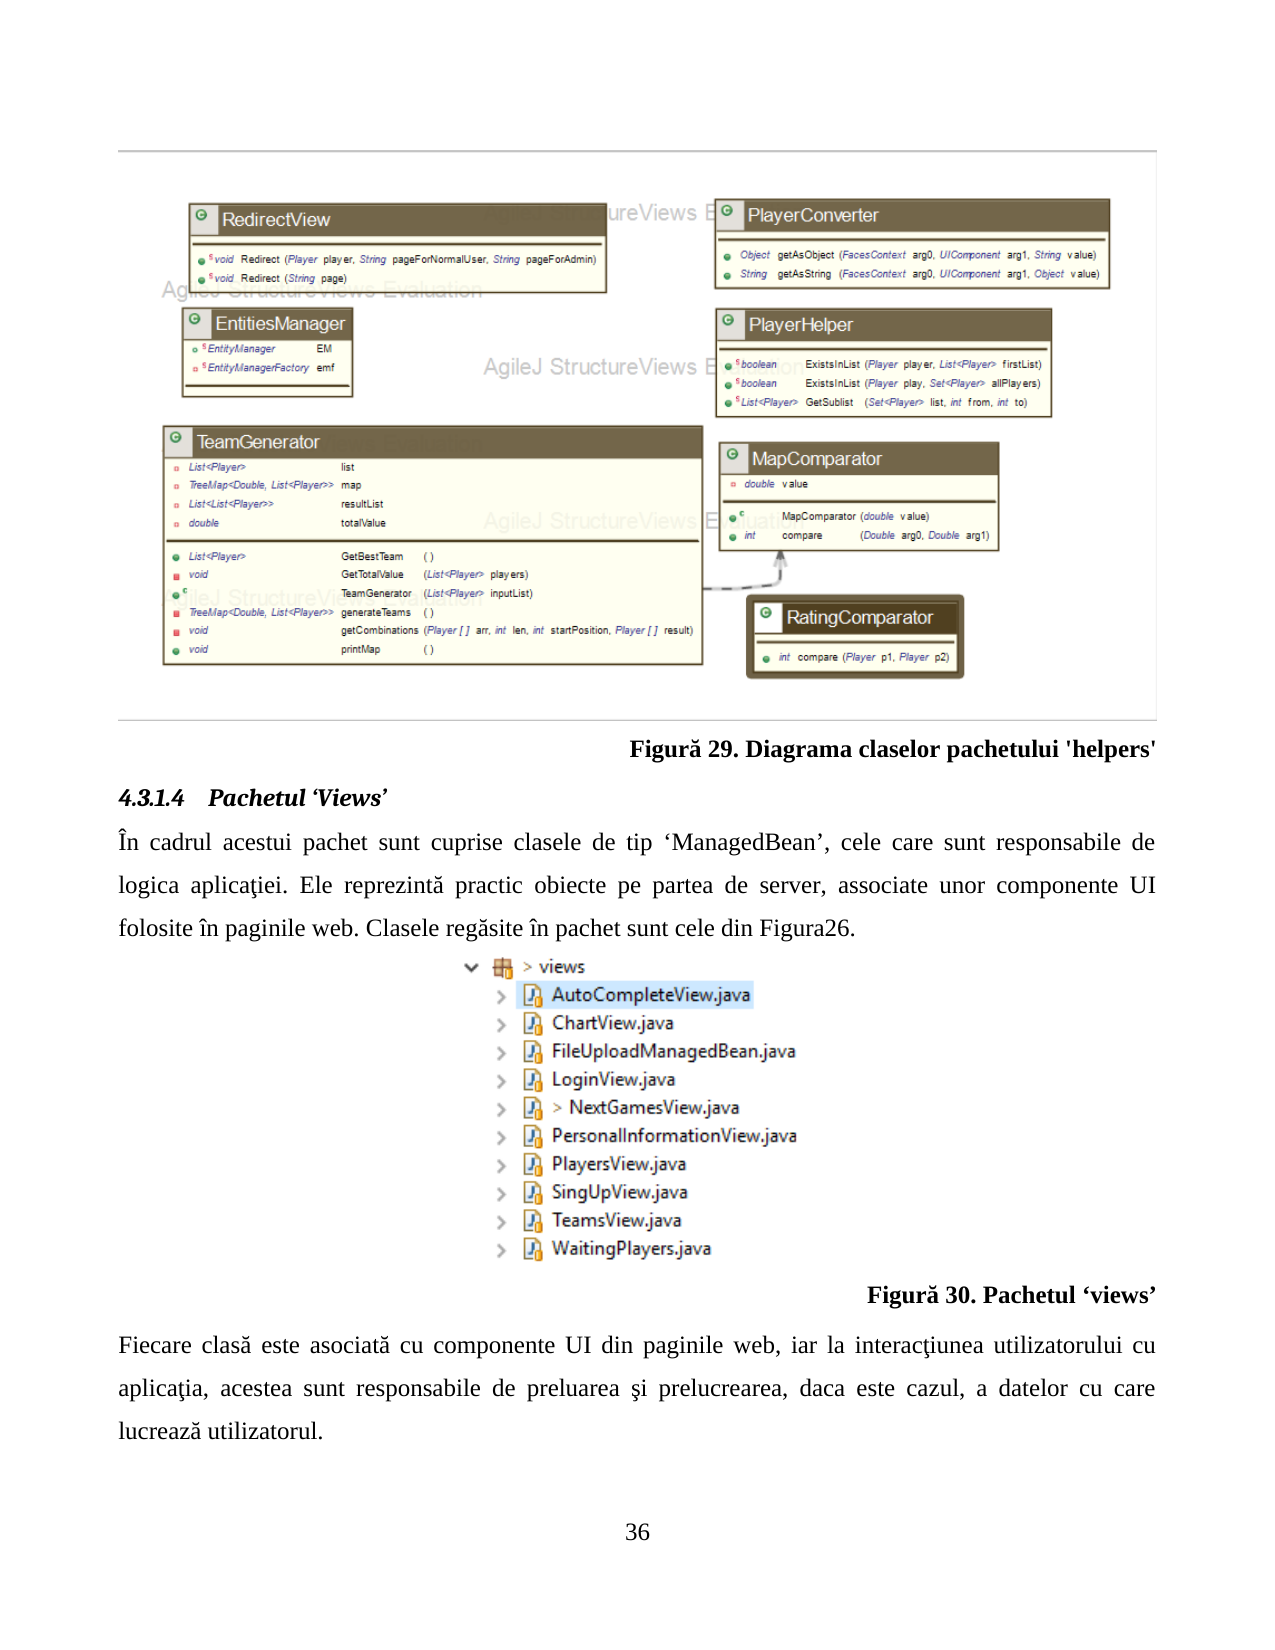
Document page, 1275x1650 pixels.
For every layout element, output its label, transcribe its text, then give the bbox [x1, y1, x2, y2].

text Figură 30. Pachetul ‘views’ [118, 1280, 1157, 1309]
picture [413, 956, 862, 1266]
subtitle Pachetul ‘Views’ [118, 784, 1157, 813]
text Fiecare clasă este asociată cu componente UI din paginile web, iar la interacţiunea utilizatorului cu aplicaţia, acestea sunt responsabile de preluarea şi prelucrearea, daca este cazul, a datelor cu care lucrează utilizatorul. [118, 1330, 1157, 1445]
text În cadrul acestui pachet sunt cuprise clasele de tip ‘ManagedBean’, cele care sunt responsabile de logica aplicaţiei. Ele reprezintă practic obiecte pe partea de server, associate unor componente UI folosite în paginile web. Clasele regăsite în pachet sunt cele din Figura26. [118, 827, 1157, 942]
text Figură 29. Diagrama claselor pachetului 'helpers' [118, 734, 1157, 763]
picture [118, 150, 1157, 721]
